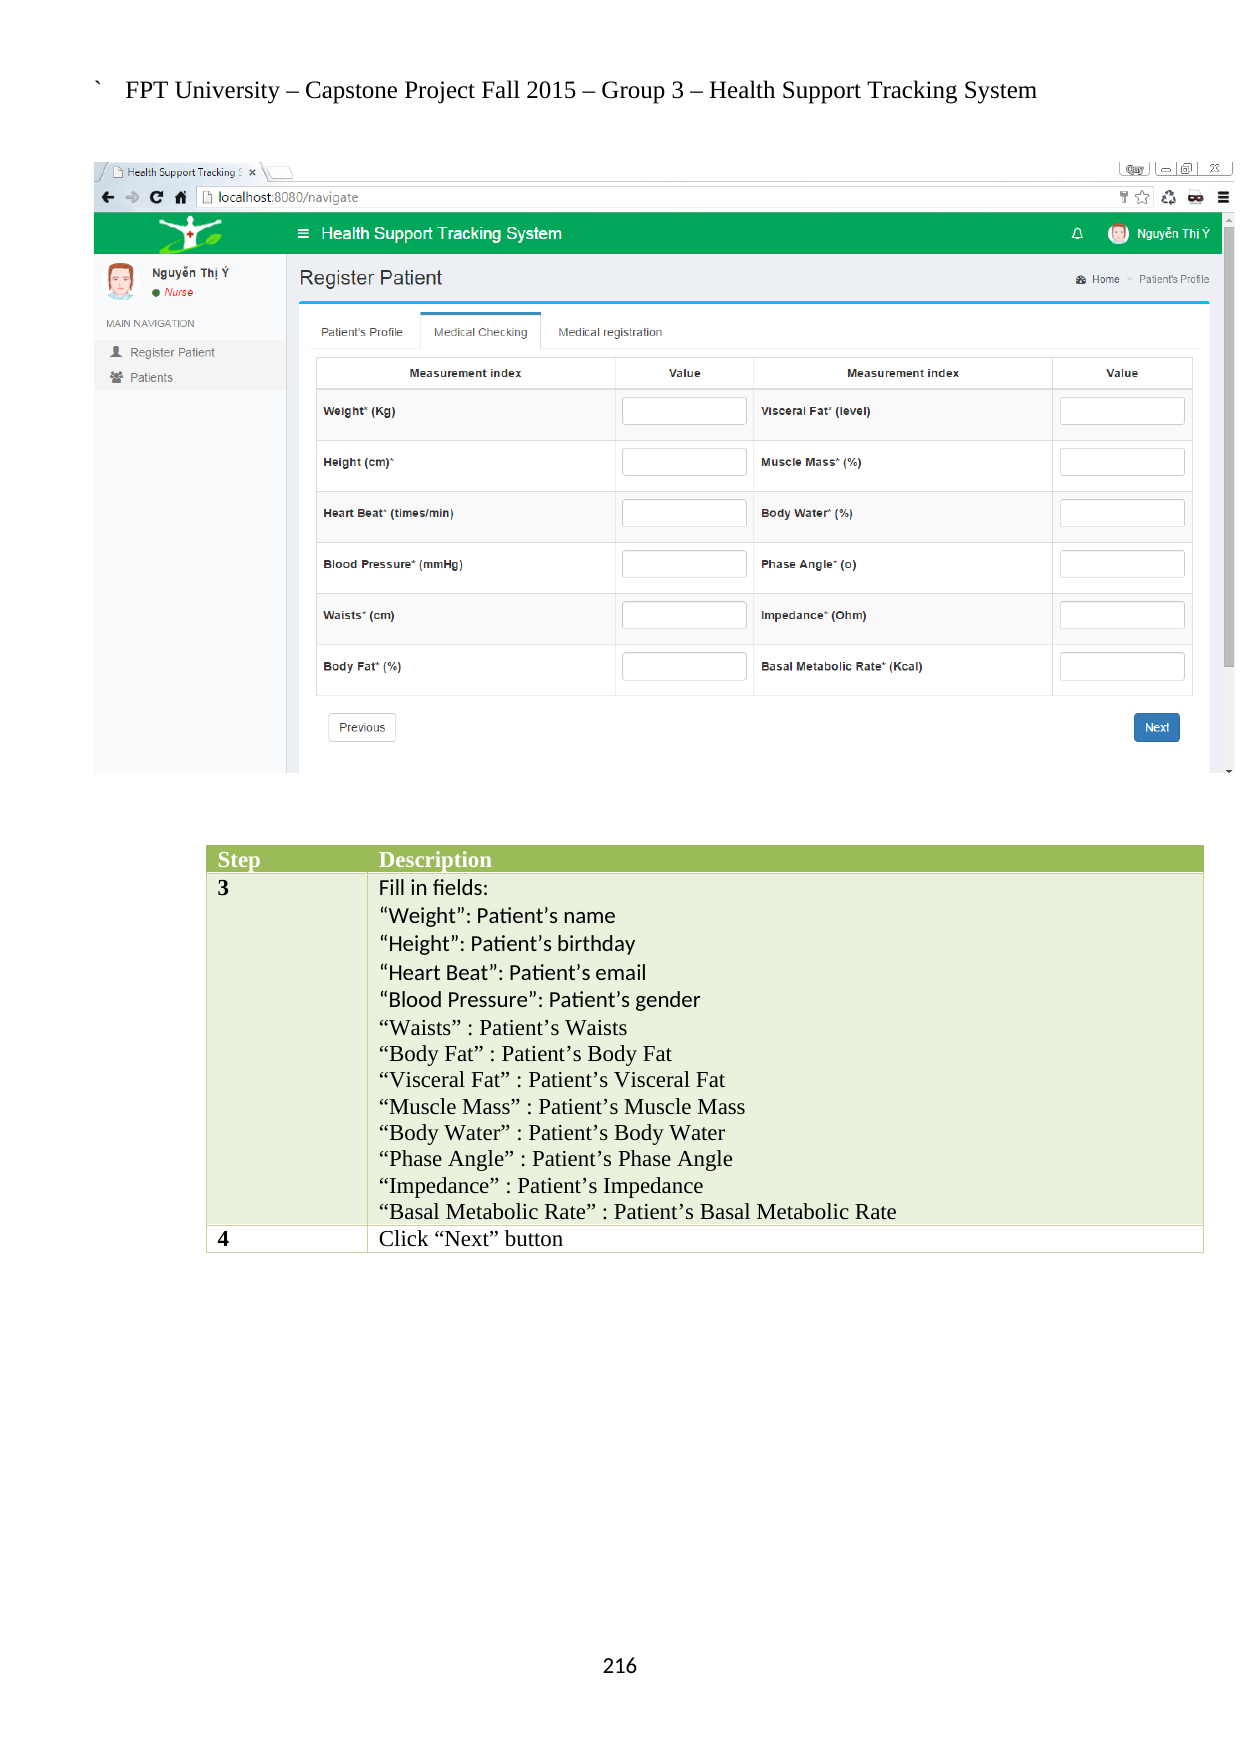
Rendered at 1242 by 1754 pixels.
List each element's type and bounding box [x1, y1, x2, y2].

picture [93, 162, 1235, 773]
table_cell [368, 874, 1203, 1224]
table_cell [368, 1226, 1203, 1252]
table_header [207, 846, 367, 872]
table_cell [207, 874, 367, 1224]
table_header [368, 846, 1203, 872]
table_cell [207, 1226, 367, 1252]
